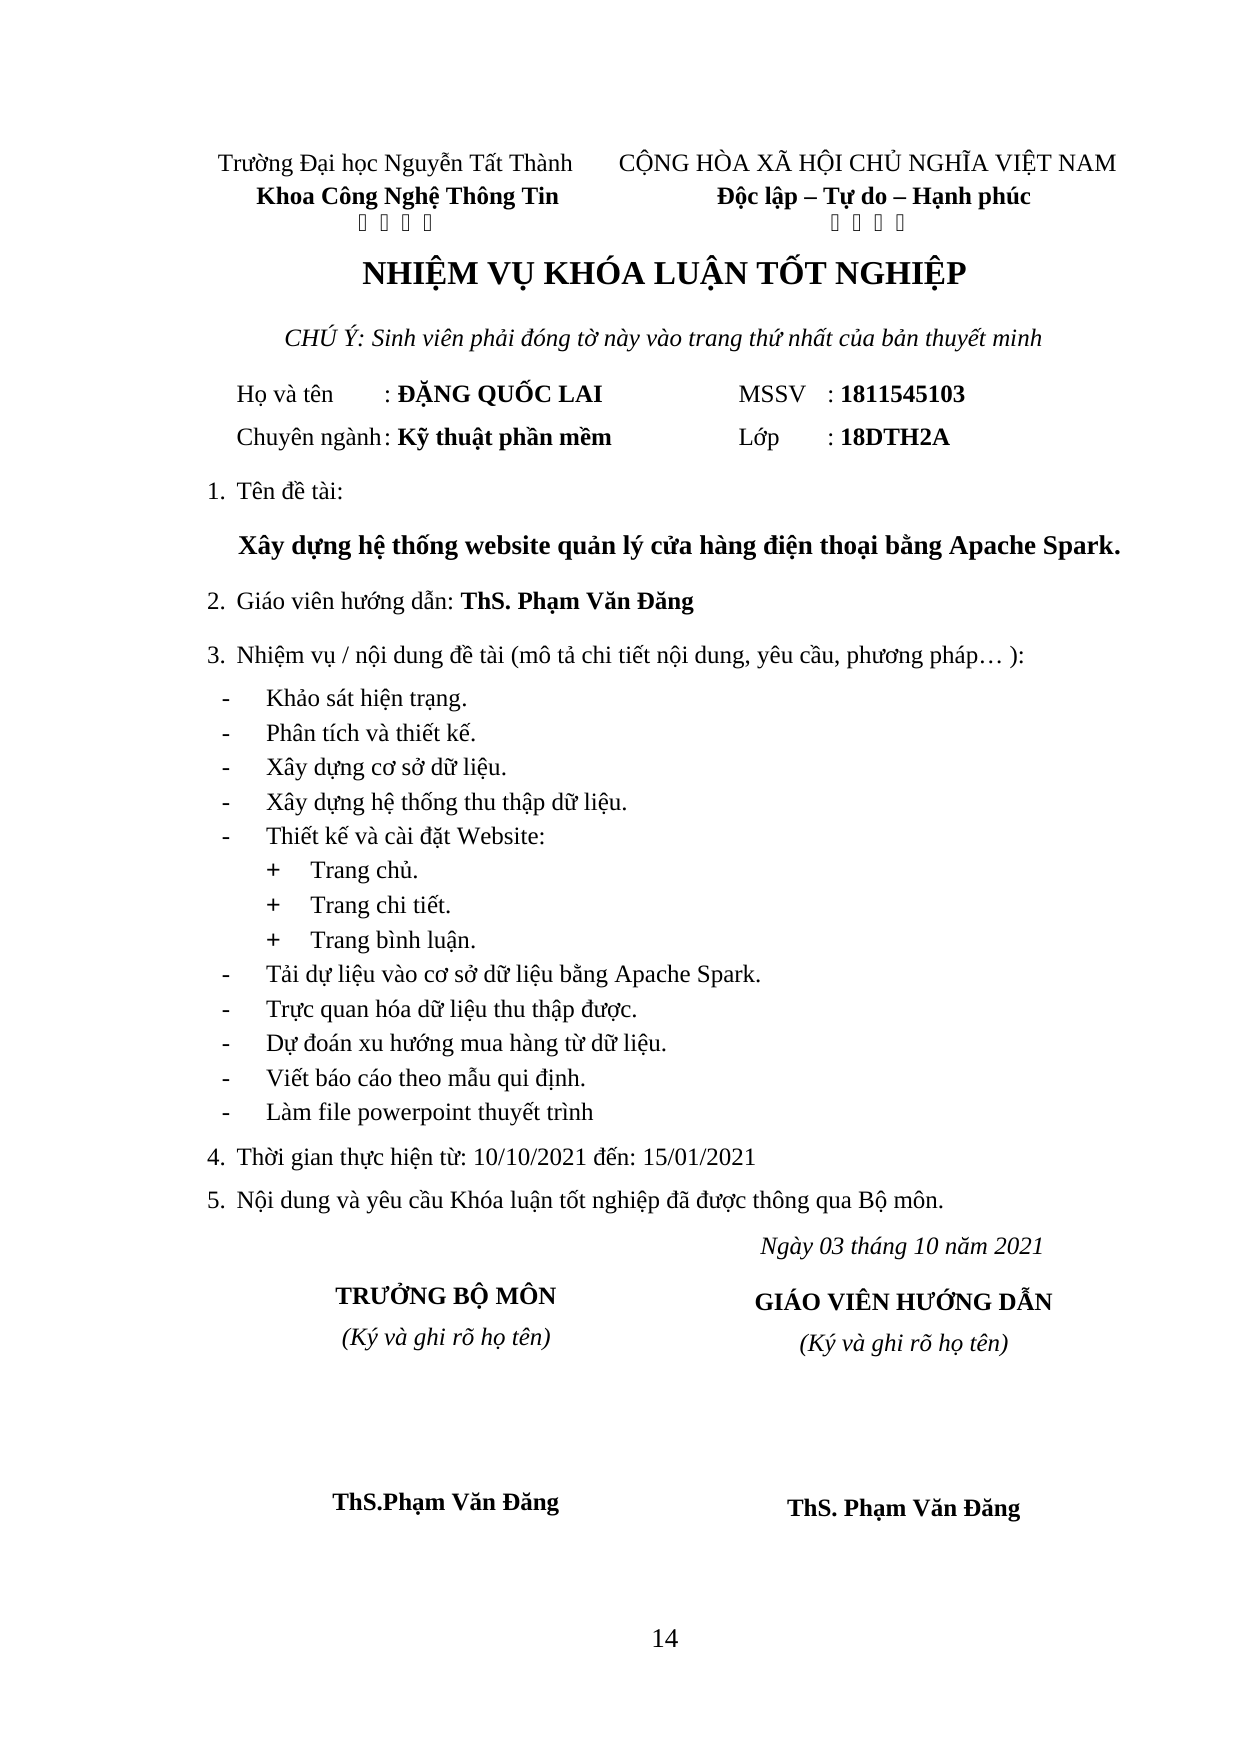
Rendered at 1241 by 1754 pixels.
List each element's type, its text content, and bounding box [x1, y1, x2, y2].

list Nhiệm vụ / nội dung đề tài (mô tả chi tiết nội dung, yêu cầu, phương pháp… ): [207, 640, 1122, 669]
table_header Ngày 03 tháng 10 năm 2021 GIÁO VIÊN HƯỚNG DẪN (Ký và ghi rõ họ tên) ThS. Phạm Văn Đăng [685, 1219, 1122, 1535]
list Khảo sát hiện trạng. [222, 683, 1122, 712]
list Thời gian thực hiện từ: 10/10/2021 đến: 15/01/2021 [207, 1142, 1122, 1171]
text NHIỆM VỤ KHÓA LUẬN TỐT NGHIỆP [207, 253, 1122, 292]
list Trang bình luận. [266, 925, 1122, 953]
text Xây dựng hệ thống website quản lý cửa hàng điện thoại bằng Apache Spark. [236, 529, 1122, 561]
text Họ và tên : ĐẶNG QUỐC LAI MSSV : 1811545103 Chuyên ngành : Kỹ thuật phần mềm Lớp : 18DTH2A [207, 379, 1122, 451]
list Làm file powerpoint thuyết trình [222, 1097, 1122, 1126]
list Dự đoán xu hướng mua hàng từ dữ liệu. [222, 1028, 1122, 1057]
list Tải dự liệu vào cơ sở dữ liệu bằng Apache Spark. [222, 959, 1122, 988]
list Trực quan hóa dữ liệu thu thập được. [222, 994, 1122, 1022]
list Thiết kế và cài đặt Website: [222, 821, 1122, 850]
table_header TRƯỞNG BỘ MÔN (Ký và ghi rõ họ tên) ThS.Phạm Văn Đăng [207, 1219, 685, 1535]
list Giáo viên hướng dẫn: ThS. Phạm Văn Đăng [207, 586, 1122, 615]
list Xây dựng hệ thống thu thập dữ liệu. [222, 787, 1122, 815]
list Trang chủ. [266, 856, 1122, 884]
table_header CỘNG HÒA XÃ HỘI CHỦ NGHĨA VIỆT NAM Độc lập – Tự do – Hạnh phúc [598, 148, 1137, 241]
list Viết báo cáo theo mẫu qui định. [222, 1063, 1122, 1091]
list Tên đề tài: [207, 476, 1122, 504]
list Xây dựng cơ sở dữ liệu. [222, 752, 1122, 781]
list Nội dung và yêu cầu Khóa luận tốt nghiệp đã được thông qua Bộ môn. [207, 1186, 1122, 1214]
table_header Trường Đại học Nguyễn Tất Thành Khoa Công Nghệ Thông Tin [192, 148, 598, 241]
list Trang chi tiết. [266, 890, 1122, 919]
text CHÚ Ý: Sinh viên phải đóng tờ này vào trang thứ nhất của bản thuyết minh [207, 323, 1122, 352]
list Phân tích và thiết kế. [222, 718, 1122, 746]
